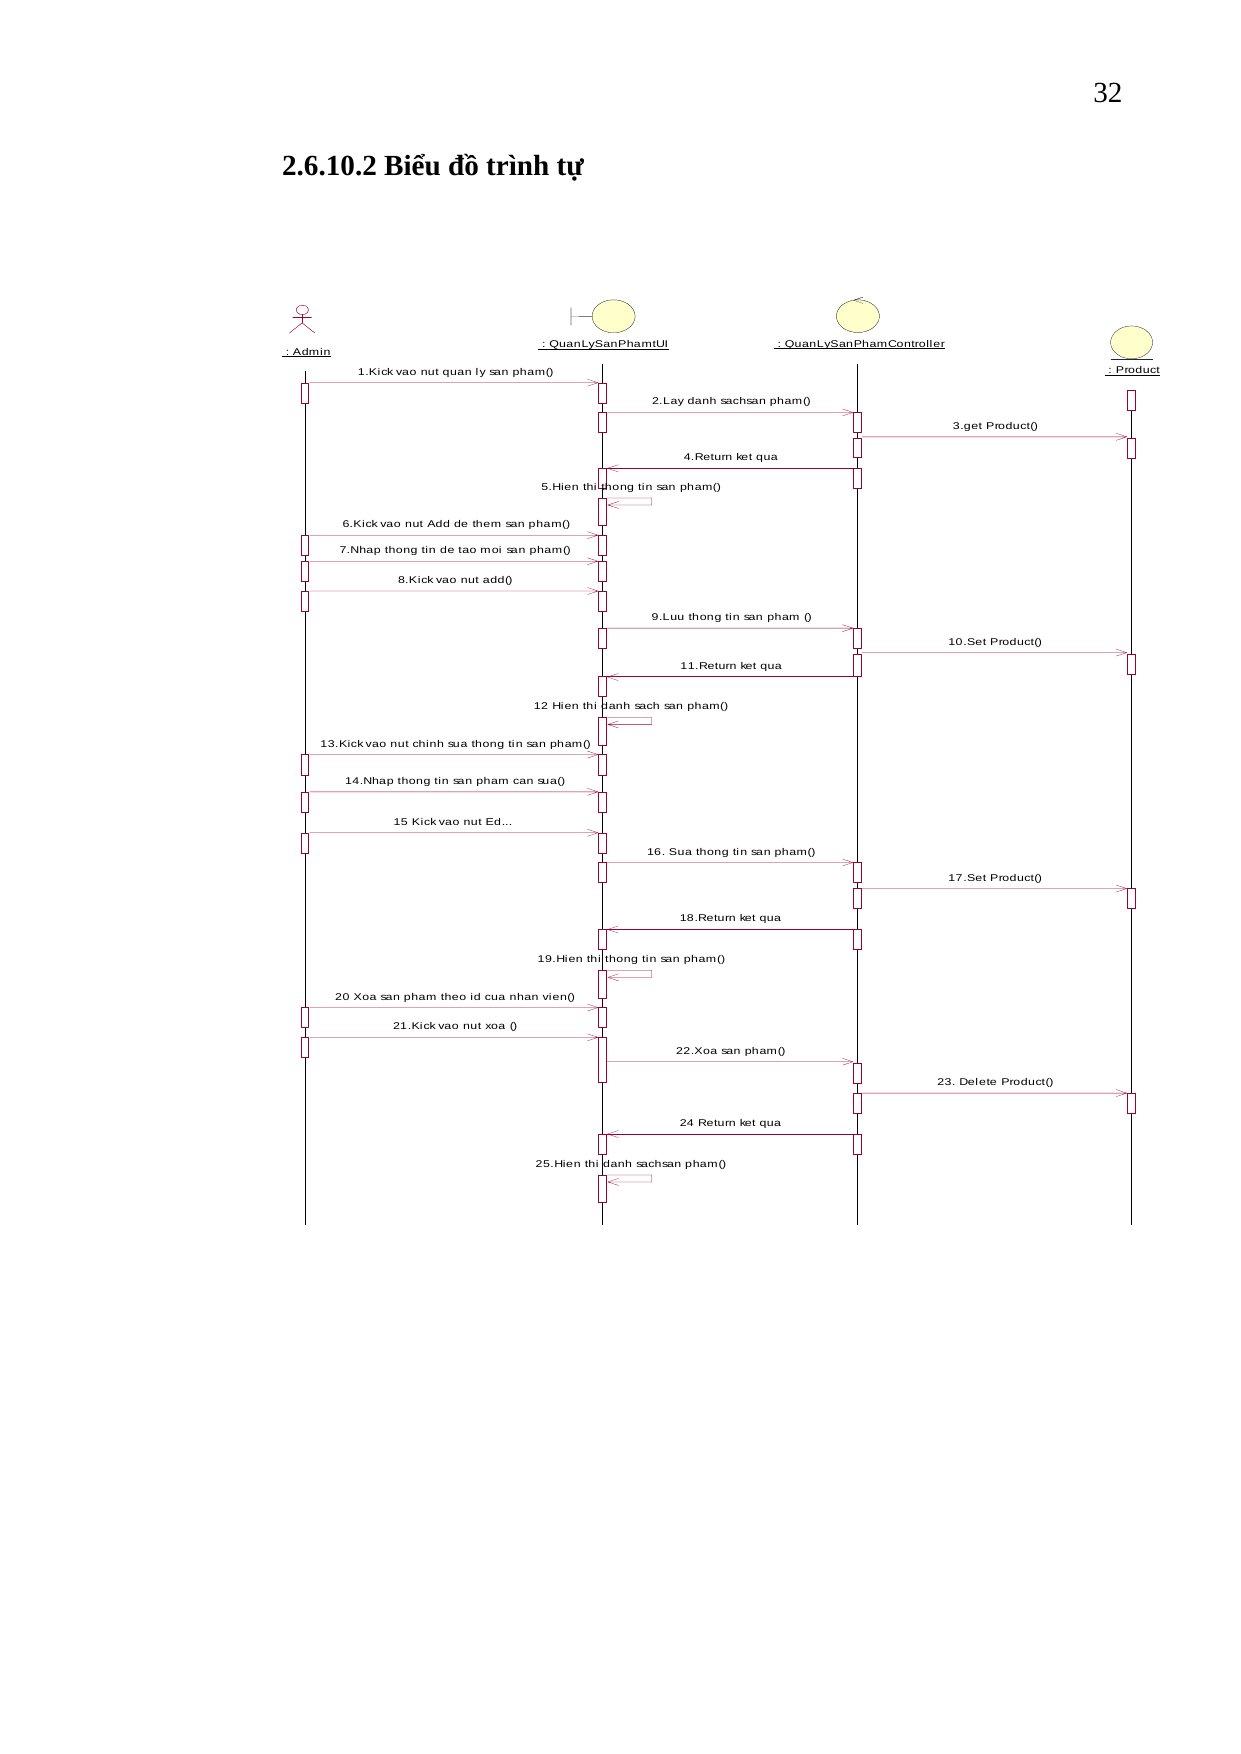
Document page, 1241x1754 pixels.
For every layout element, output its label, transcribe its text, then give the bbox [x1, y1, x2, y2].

text 2.6.10.2 Biểu đồ trình tự [207, 148, 1122, 181]
